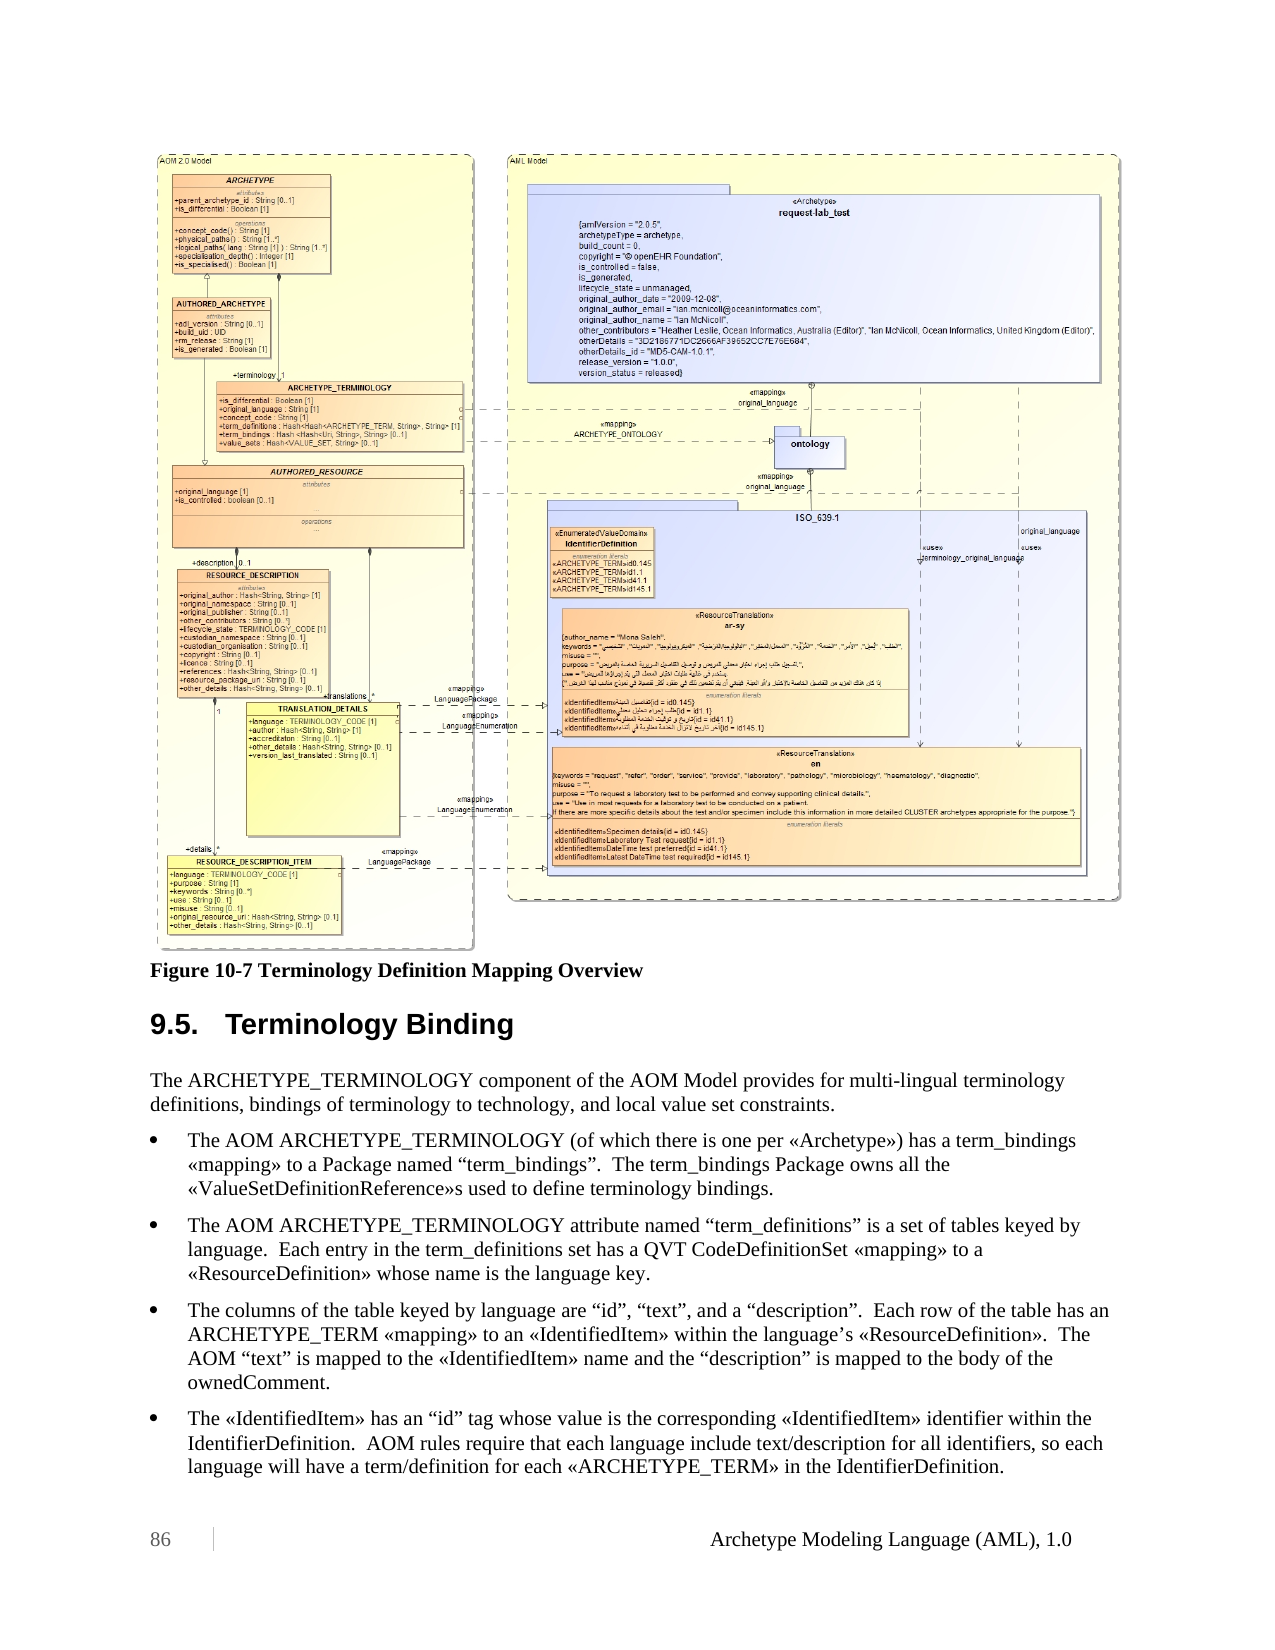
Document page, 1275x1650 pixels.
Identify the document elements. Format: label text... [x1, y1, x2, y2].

text The columns of the table keyed by language are “id”, “text”, and a “description”. Each row of the table has an ARCHETYPE_TERM «mapping» to an «IdentifiedItem» within the language’s «ResourceDefinition». The AOM “text” is mapped to the «IdentifiedItem» name and the “description” is mapped to the body of the ownedComment. [150, 1298, 1125, 1394]
text The «IdentifiedItem» has an “id” tag whose value is the corresponding «IdentifiedItem» identifier within the IdentifierDefinition. AOM rules require that each language include text/description for all identifiers, so each language will have a term/definition for each «ARCHETYPE_TERM» in the IdentifierDefinition. [150, 1406, 1125, 1478]
text The ARCHETYPE_TERMINOLOGY component of the AOM Model provides for multi-lingual terminology definitions, bindings of terminology to technology, and local value set constraints. [150, 1068, 1125, 1116]
picture [150, 150, 1125, 958]
subtitle Terminology Binding [150, 1007, 1125, 1041]
text The AOM ARCHETYPE_TERMINOLOGY attribute named “term_definitions” is a set of tables keyed by language. Each entry in the term_definitions set has a QVT CodeDefinitionSet «mapping» to a «ResourceDefinition» whose name is the language key. [150, 1213, 1125, 1285]
text The AOM ARCHETYPE_TERMINOLOGY (of which there is one per «Archetype») has a term_bindings «mapping» to a Package named “term_bindings”. The term_bindings Package owns all the «ValueSetDefinitionReference»s used to define terminology bindings. [150, 1128, 1125, 1200]
